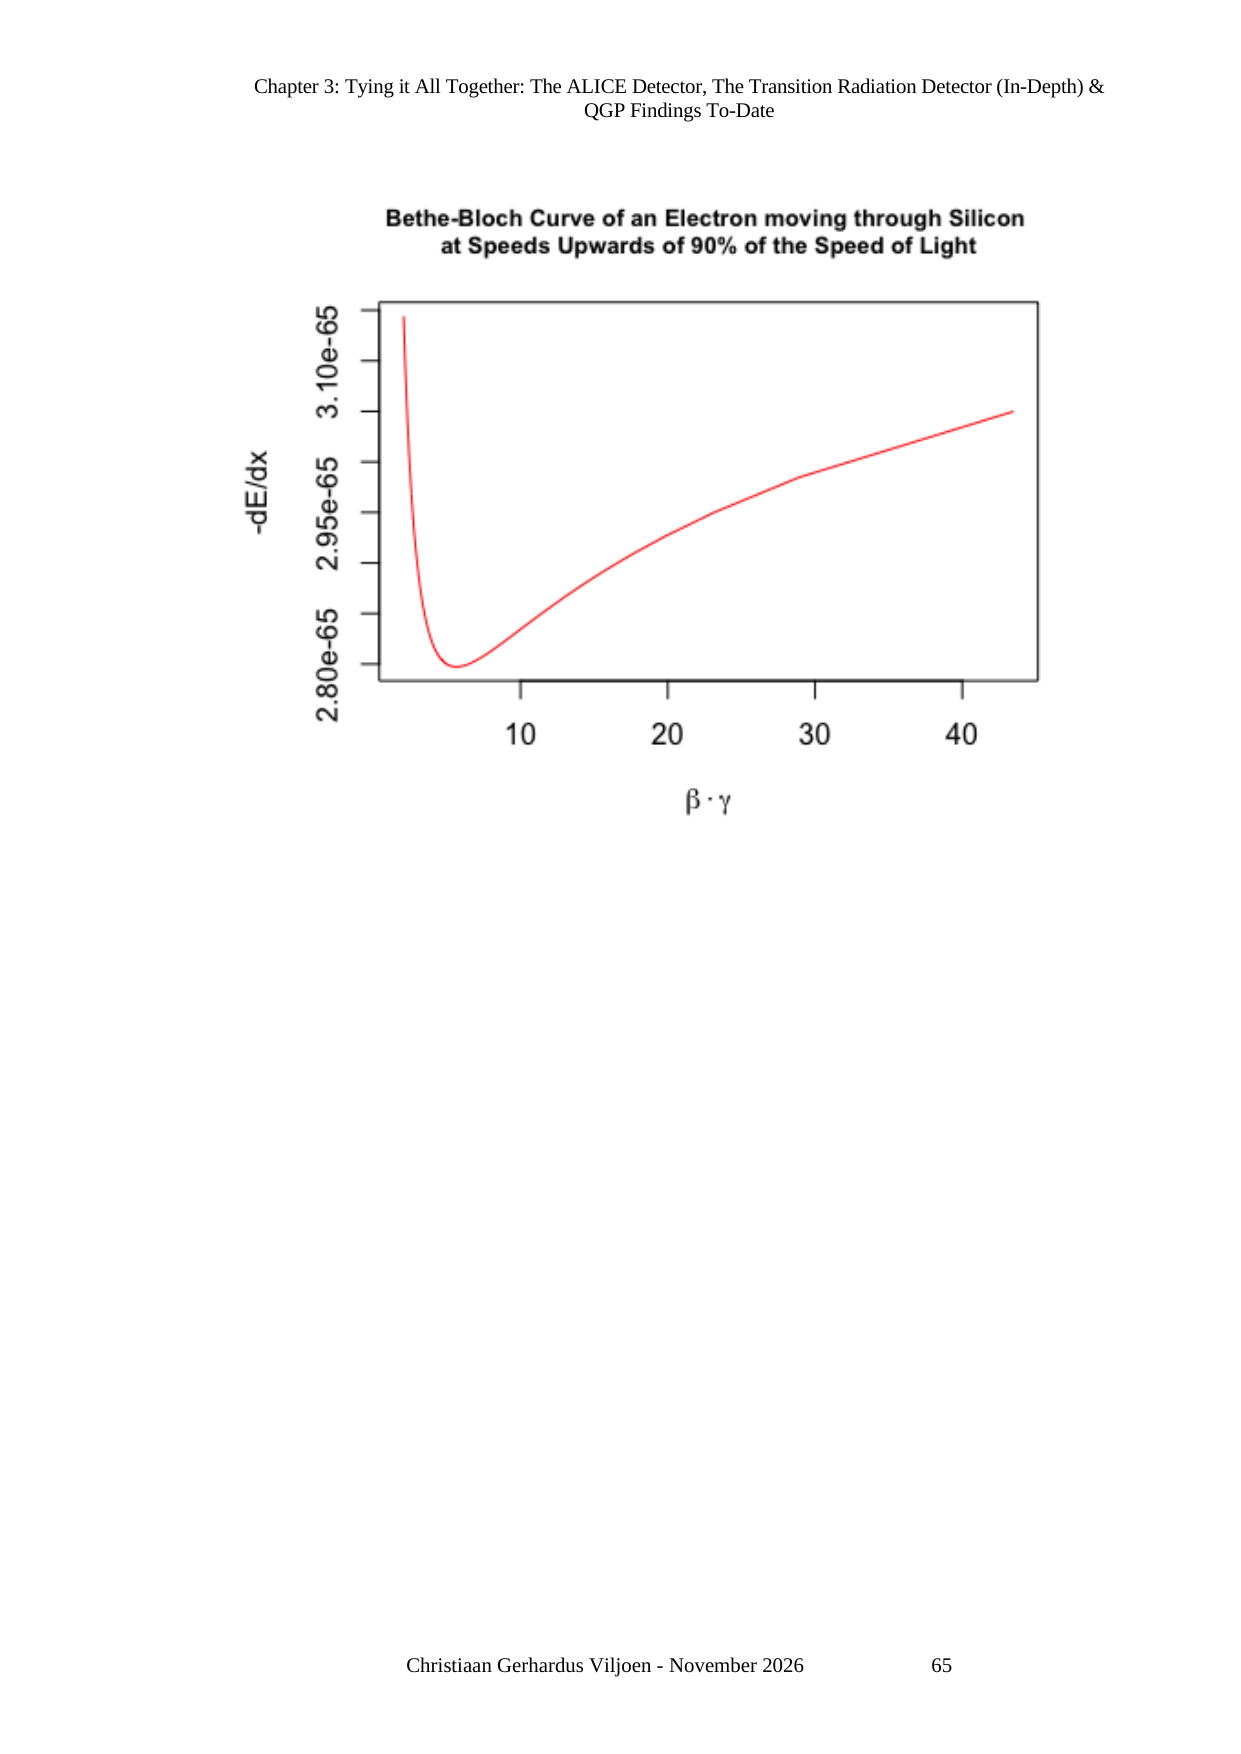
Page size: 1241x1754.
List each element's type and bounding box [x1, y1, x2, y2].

picture [236, 159, 1112, 860]
